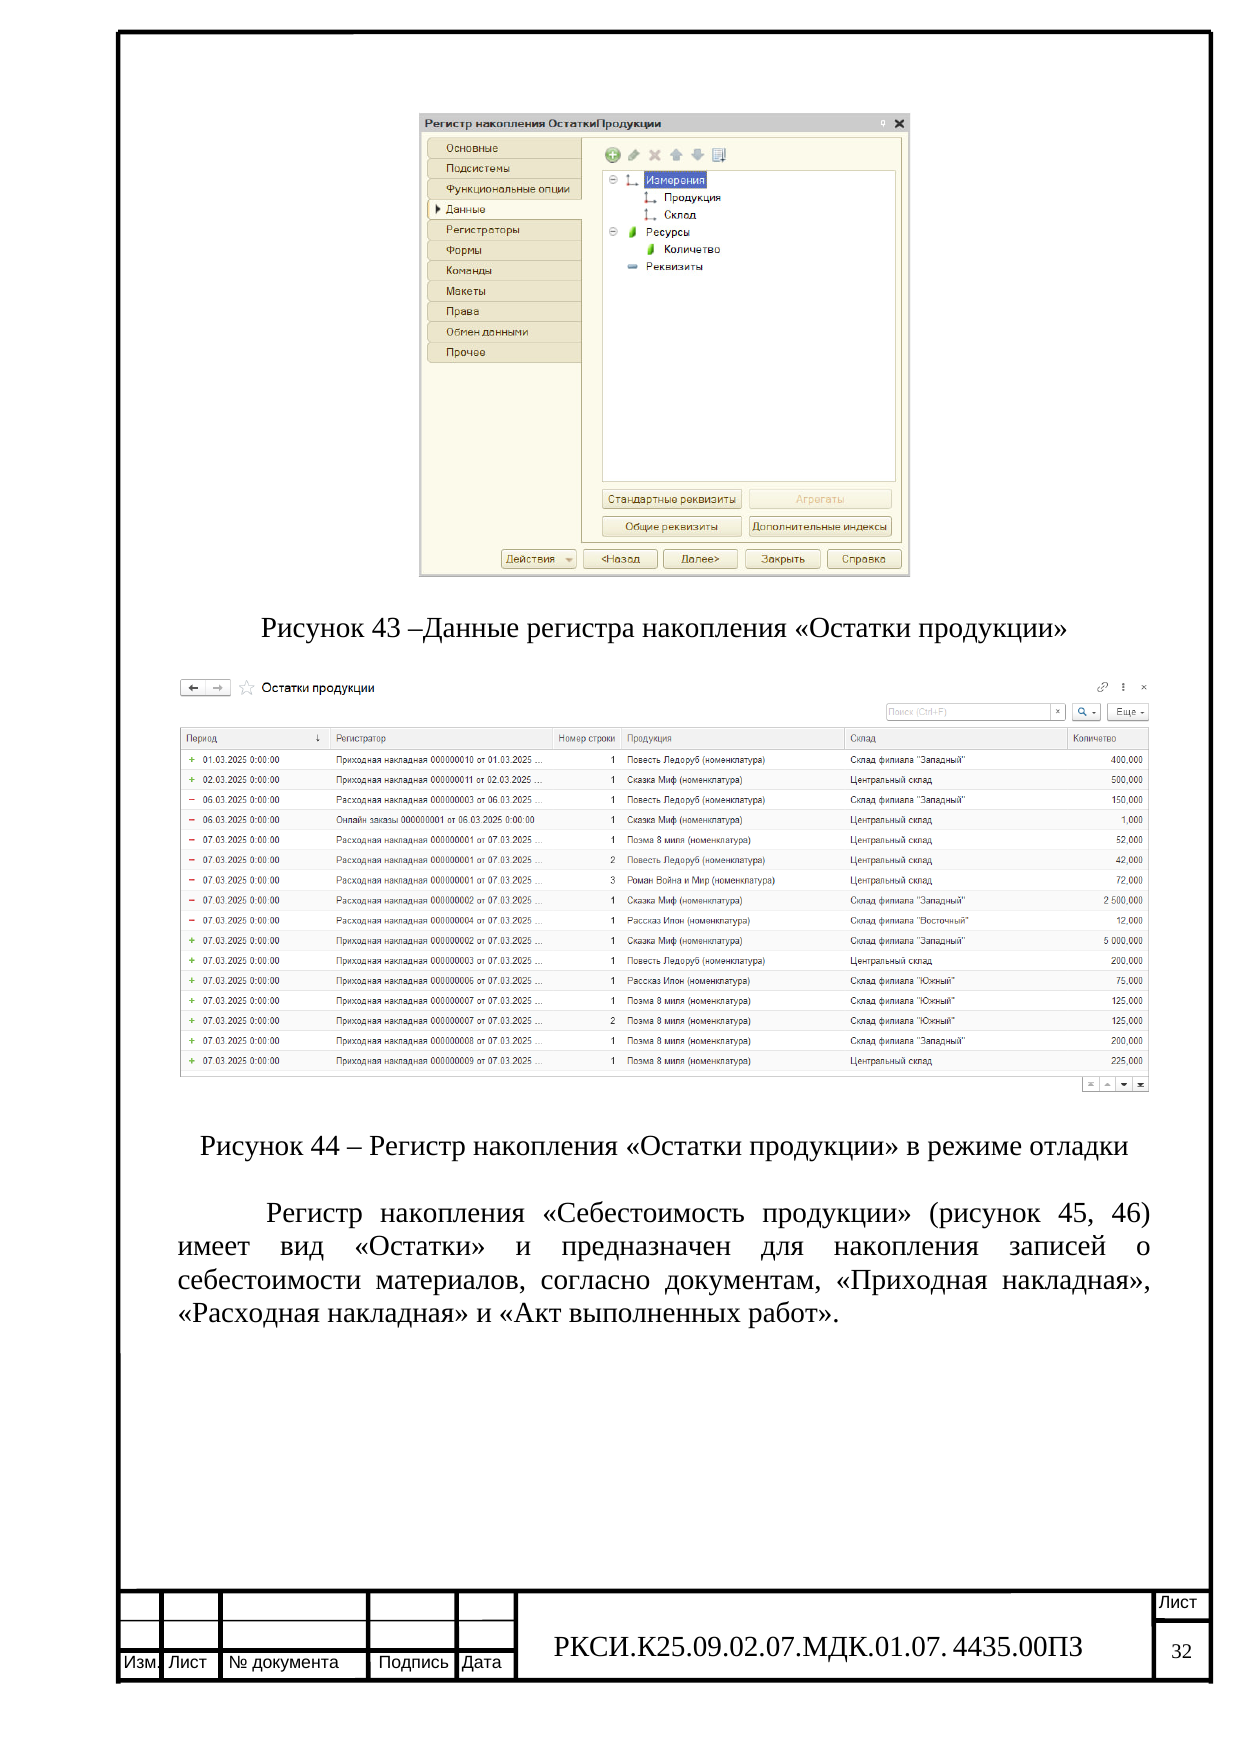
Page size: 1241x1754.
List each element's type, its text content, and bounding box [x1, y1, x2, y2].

picture [418, 112, 911, 577]
text Регистр накопления «Себестоимость продукции» (рисунок 45, 46) имеет вид «Остатки» и предназначен для накопления записей о себестоимости материалов, согласно документам, «Приходная накладная», «Расходная накладная» и «Акт выполненных работ». [177, 1195, 1152, 1329]
picture [177, 676, 1153, 1095]
text Рисунок 44 – Регистр накопления «Остатки продукции» в режиме отладки [177, 1128, 1152, 1161]
text Рисунок 43 –Данные регистра накопления «Остатки продукции» [177, 610, 1152, 643]
